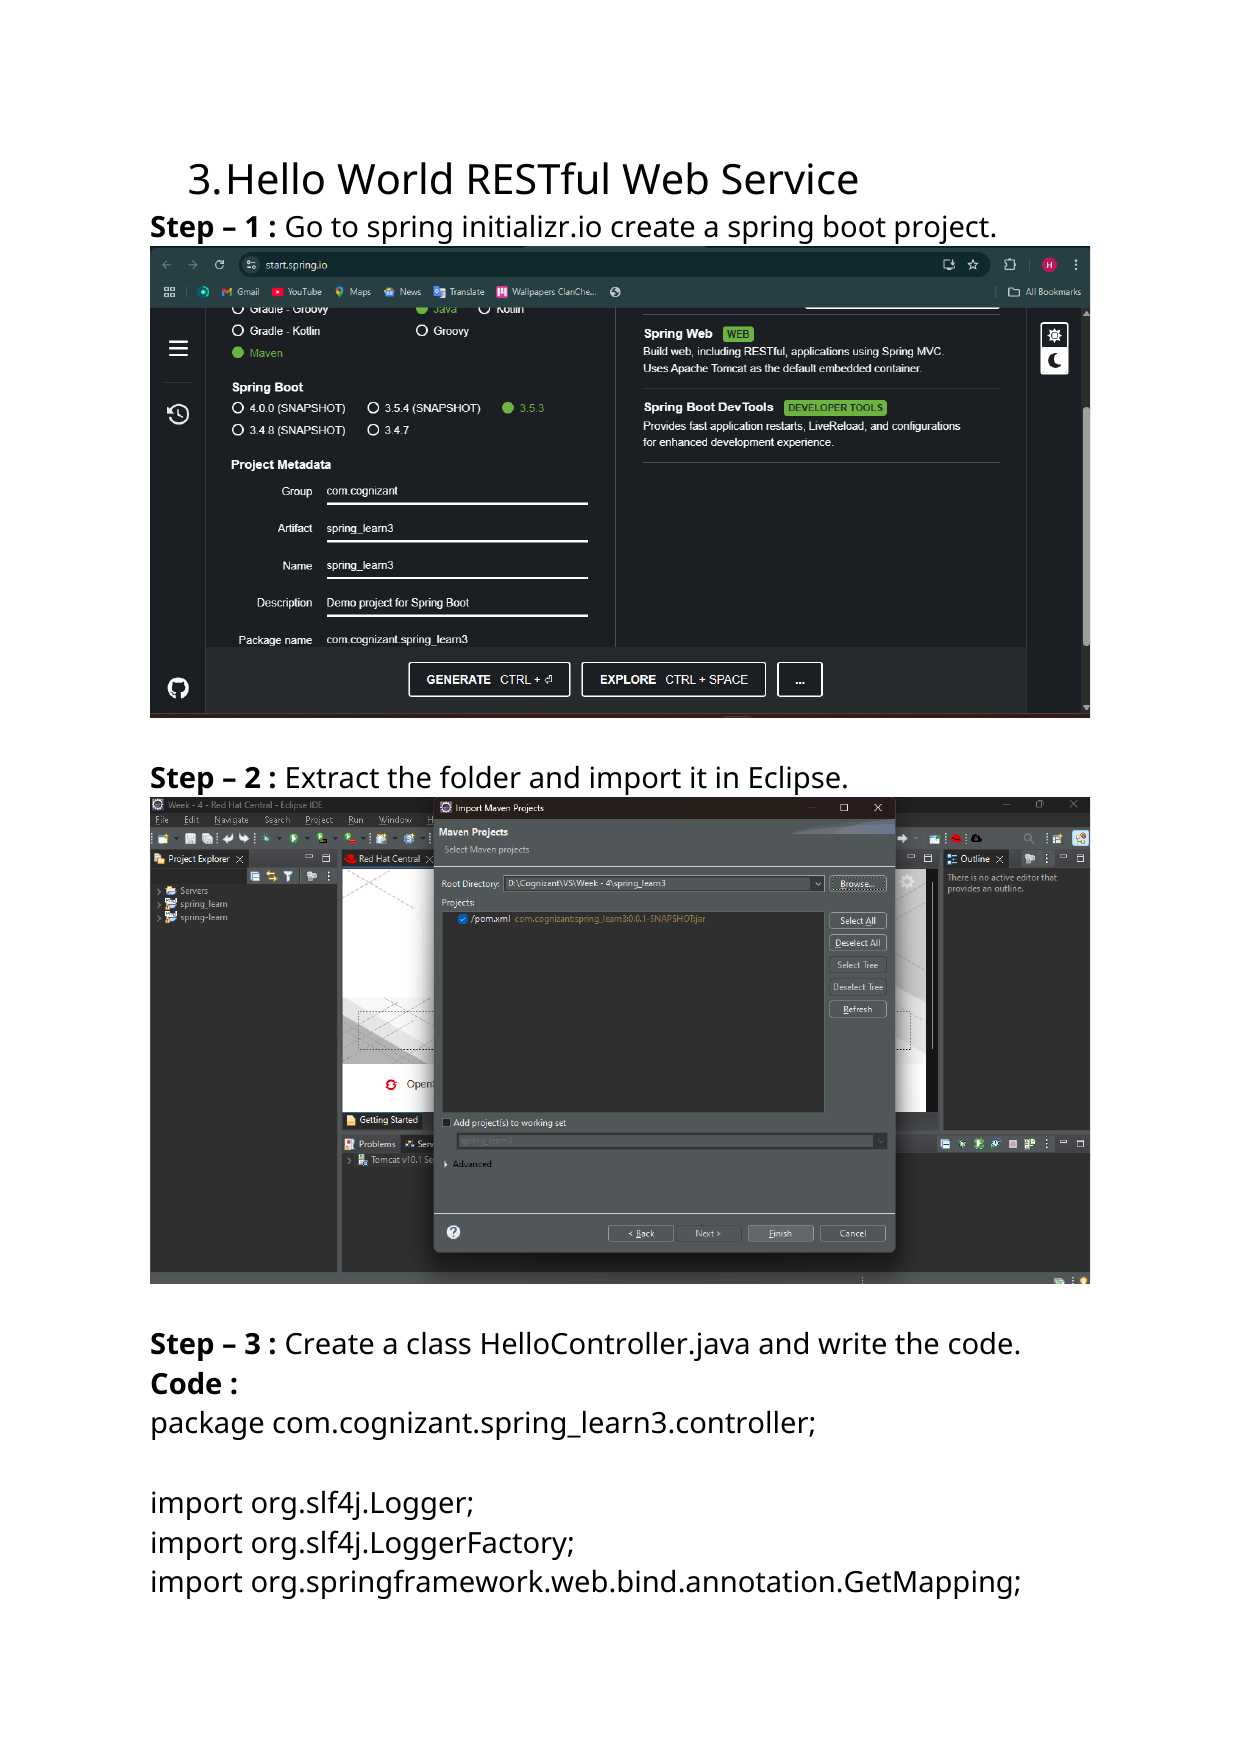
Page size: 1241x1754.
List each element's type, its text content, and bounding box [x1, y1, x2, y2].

text package com.cognizant.spring_learn3.controller; [150, 1403, 1090, 1442]
text import org.slf4j.LoggerFactory; [150, 1522, 1090, 1562]
text Step – 3 : Create a class HelloController.java and write the code. [150, 1323, 1090, 1363]
text Code : [150, 1363, 1090, 1403]
text import org.slf4j.Logger; [150, 1482, 1090, 1522]
list Hello World RESTful Web Service [187, 150, 1090, 207]
text import org.springframework.web.bind.annotation.GetMapping; [150, 1562, 1090, 1601]
text Step – 1 : Go to spring initializr.io create a spring boot project. [150, 207, 1090, 246]
picture [150, 246, 1091, 718]
picture [150, 797, 1091, 1284]
text Step – 2 : Extract the folder and import it in Eclipse. [150, 757, 1090, 797]
